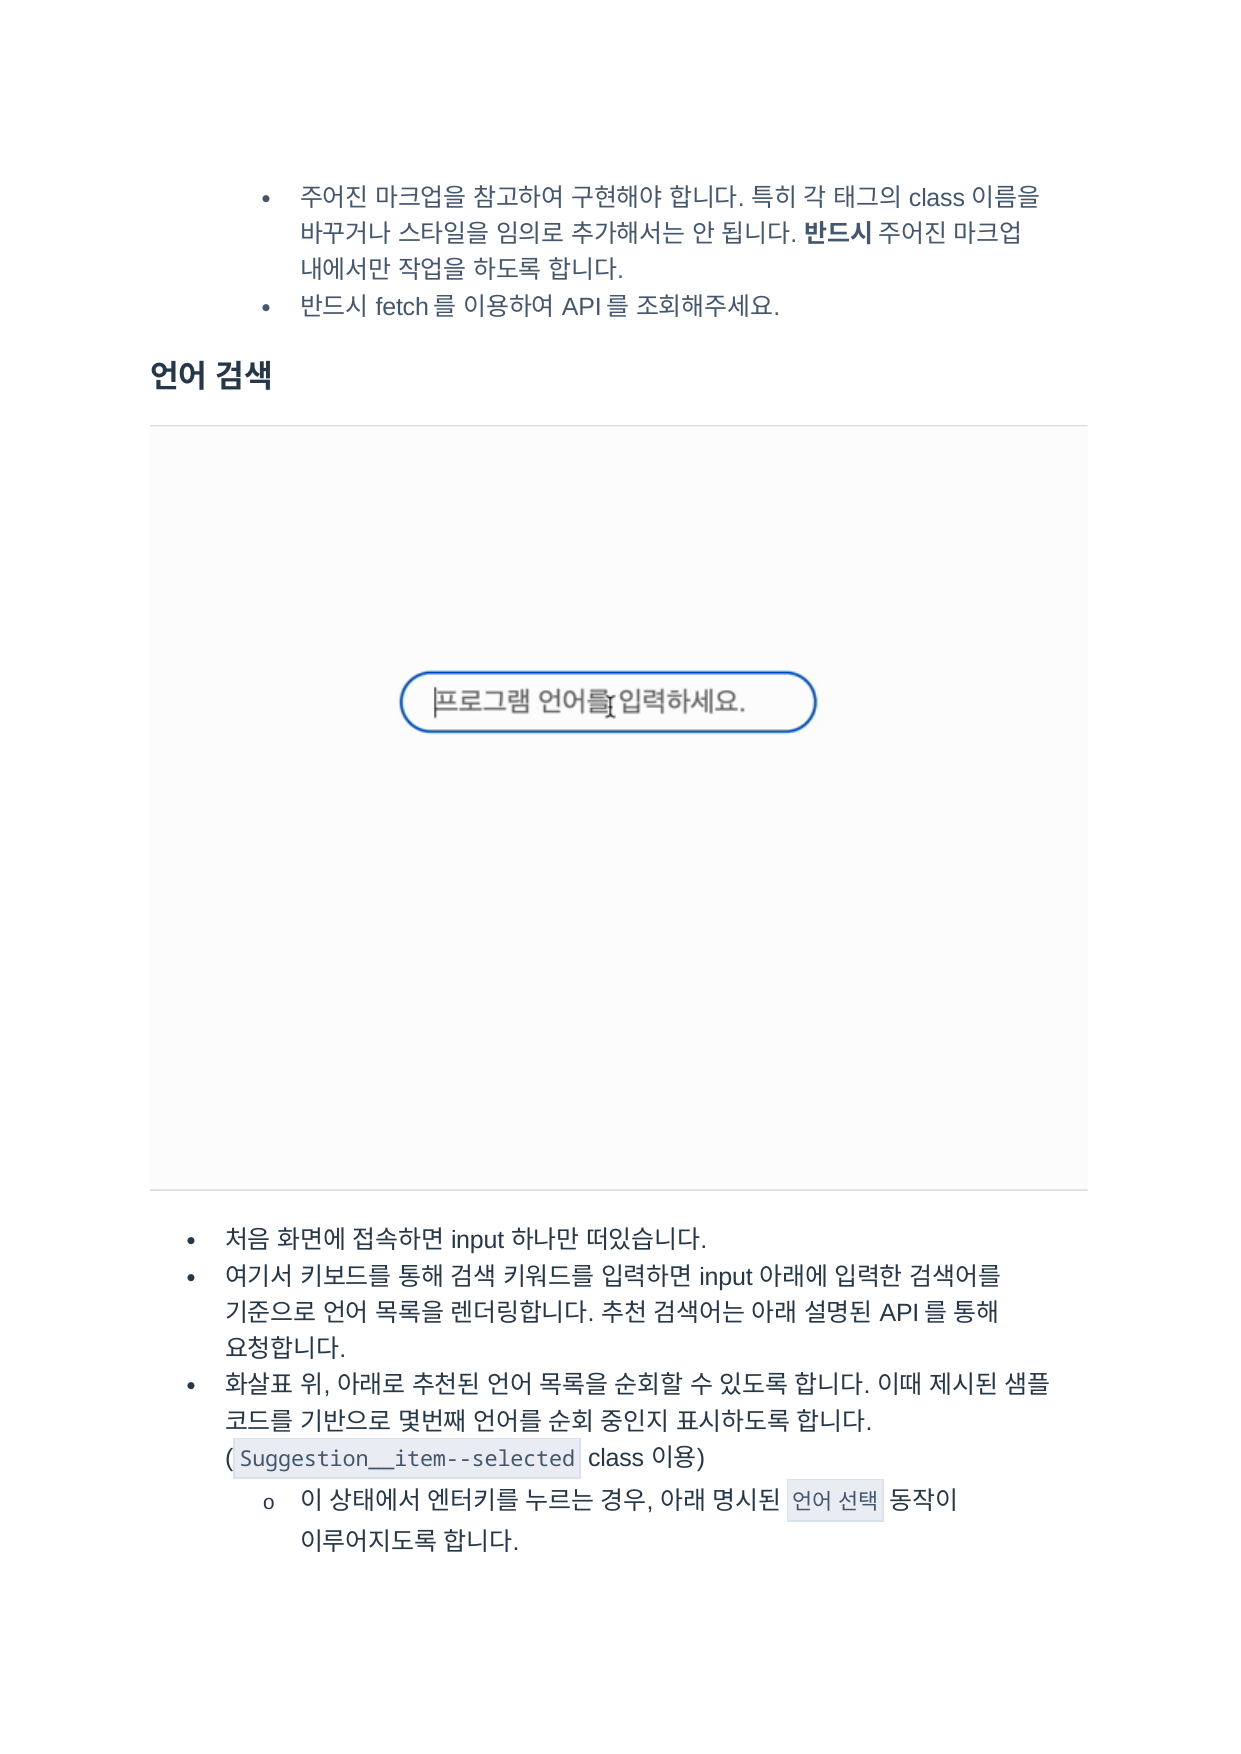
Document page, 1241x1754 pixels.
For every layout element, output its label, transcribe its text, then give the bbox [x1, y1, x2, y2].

list 반드시 fetch를 이용하여 API를 조회해주세요. [262, 286, 1090, 322]
text 언어 검색 [150, 351, 1090, 397]
list 처음 화면에 접속하면 input 하나만 떠있습니다. [187, 1220, 1090, 1256]
picture [150, 425, 1088, 1191]
list 여기서 키보드를 통해 검색 키워드를 입력하면 input 아래에 입력한 검색어를 기준으로 언어 목록을 렌더링합니다. 추천 검색어는 아래 설명된 API를 통해 요청합니다. [187, 1256, 1090, 1365]
list 이 상태에서 엔터키를 누르는 경우, 아래 명시된 언어 선택 동작이 이루어지도록 합니다. [262, 1479, 1090, 1558]
list 화살표 위, 아래로 추천된 언어 목록을 순회할 수 있도록 합니다. 이때 제시된 샘플 코드를 기반으로 몇번째 언어를 순회 중인지 표시하도록 합니다. (Suggestion__item--selected class 이용) [187, 1365, 1090, 1479]
list 주어진 마크업을 참고하여 구현해야 합니다. 특히 각 태그의 class 이름을 바꾸거나 스타일을 임의로 추가해서는 안 됩니다. 반드시 주어진 마크업 내에서만 작업을 하도록 합니다. [262, 177, 1090, 286]
